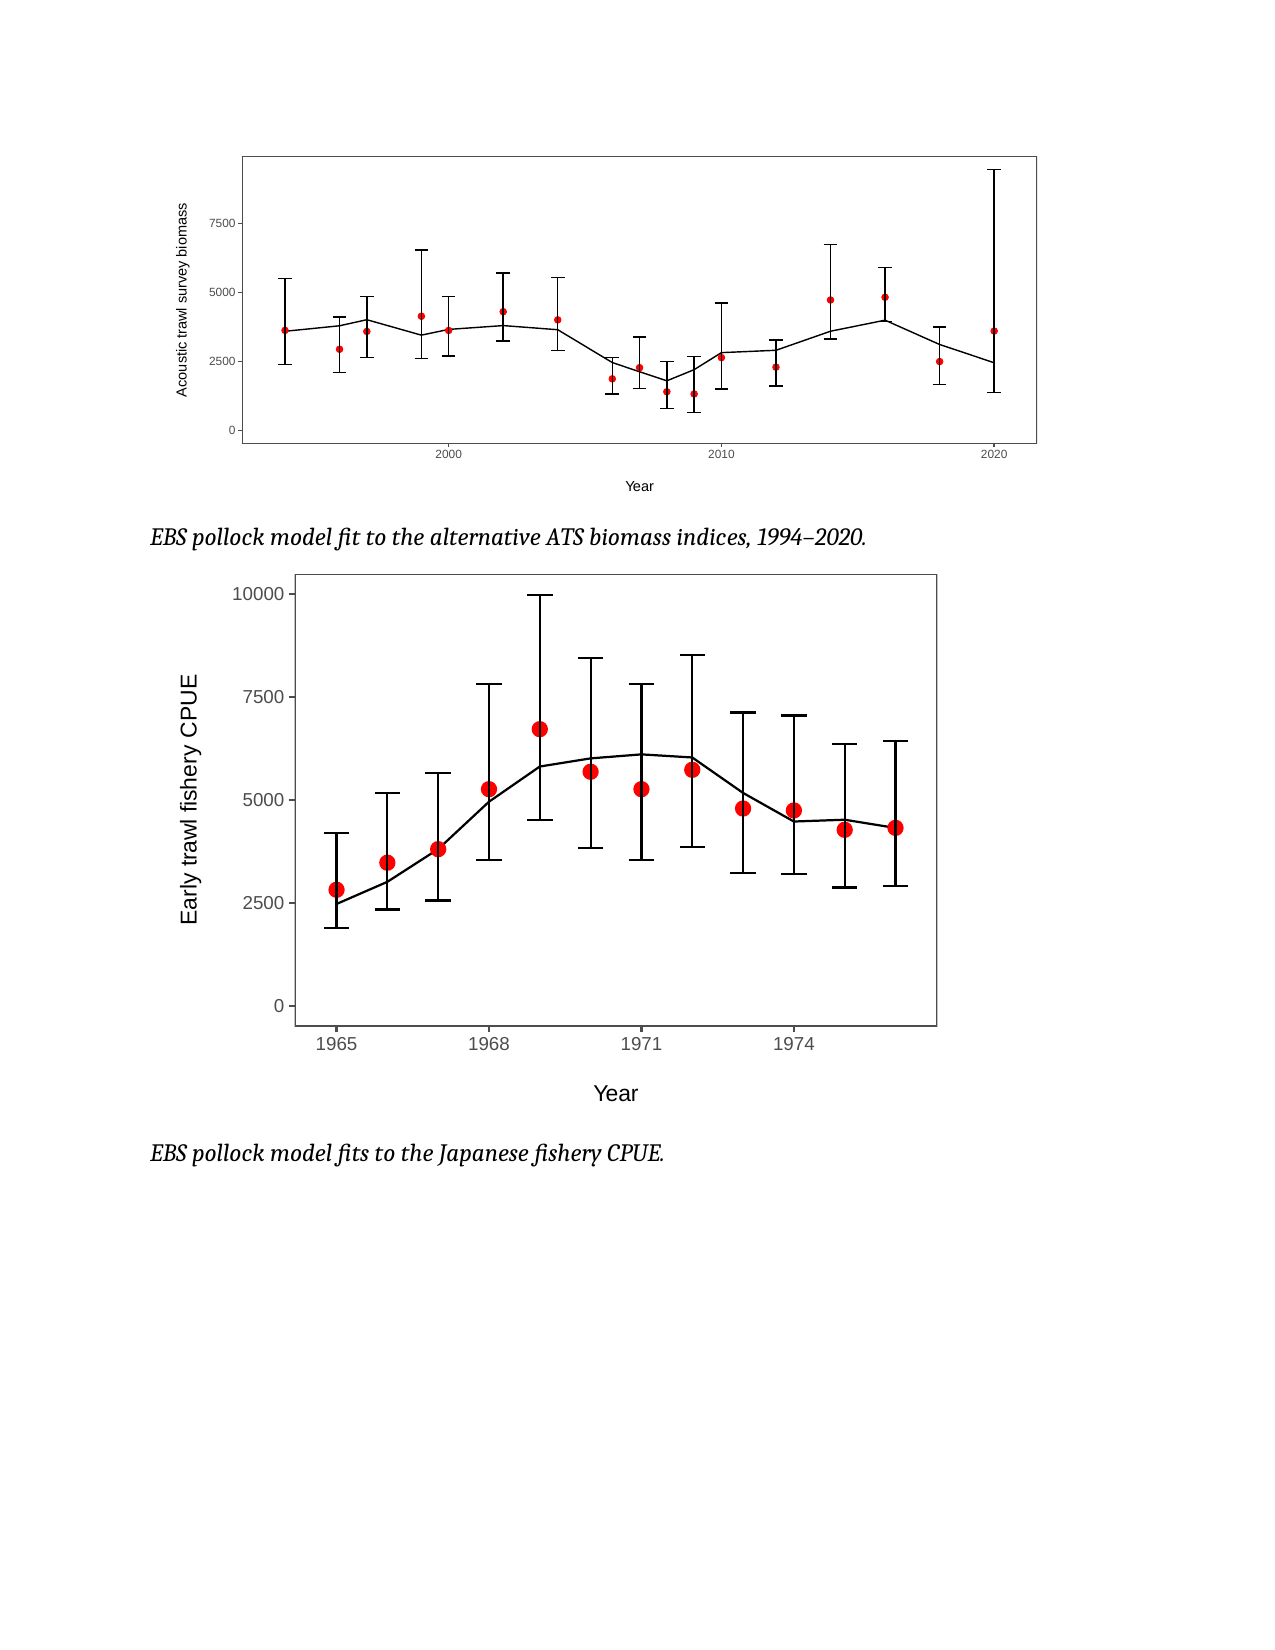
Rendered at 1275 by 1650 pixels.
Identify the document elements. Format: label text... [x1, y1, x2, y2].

text EBS pollock model fits to the Japanese fishery CPUE. [150, 1139, 1125, 1167]
text EBS pollock model fit to the alternative ATS biomass indices, 1994–2020. [150, 522, 1125, 551]
